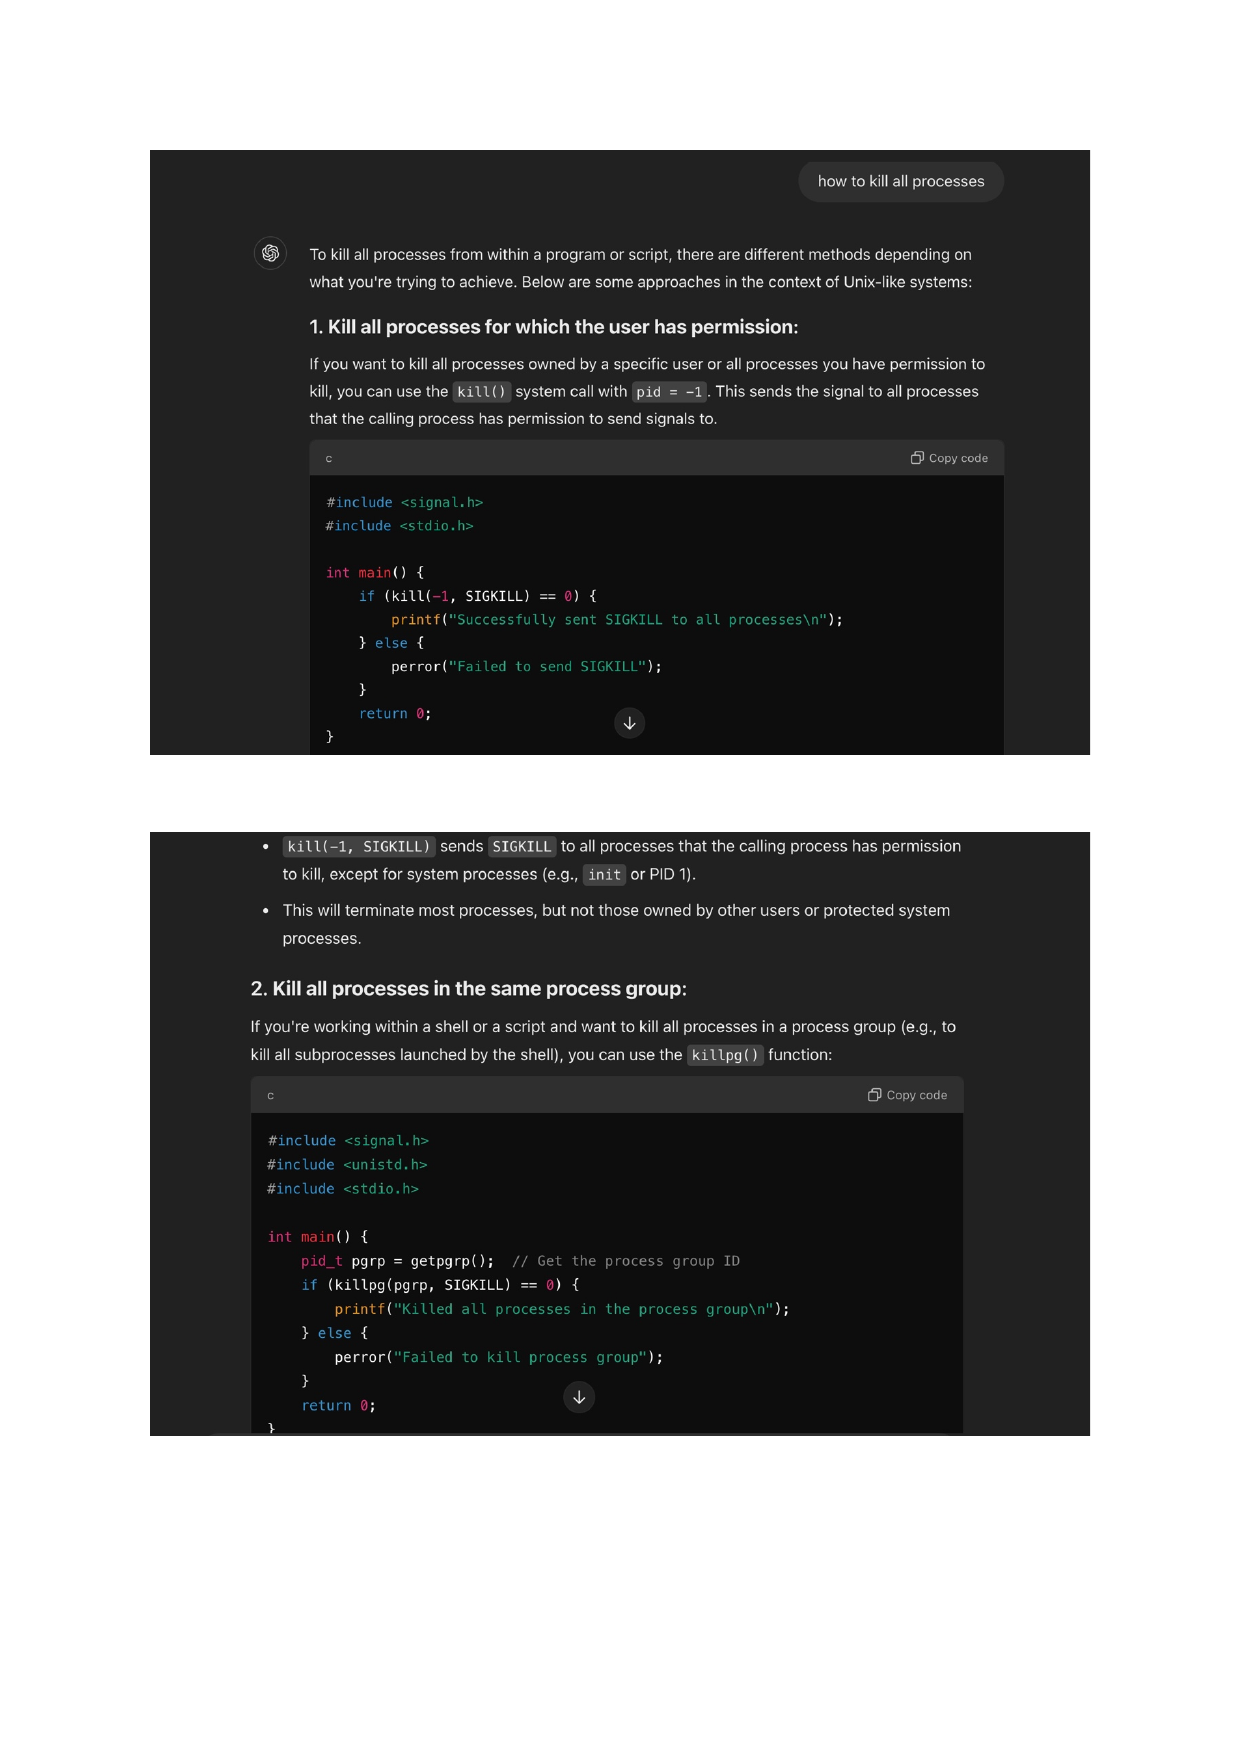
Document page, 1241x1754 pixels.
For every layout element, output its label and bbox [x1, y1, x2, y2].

picture [150, 150, 1091, 755]
picture [150, 832, 1091, 1436]
